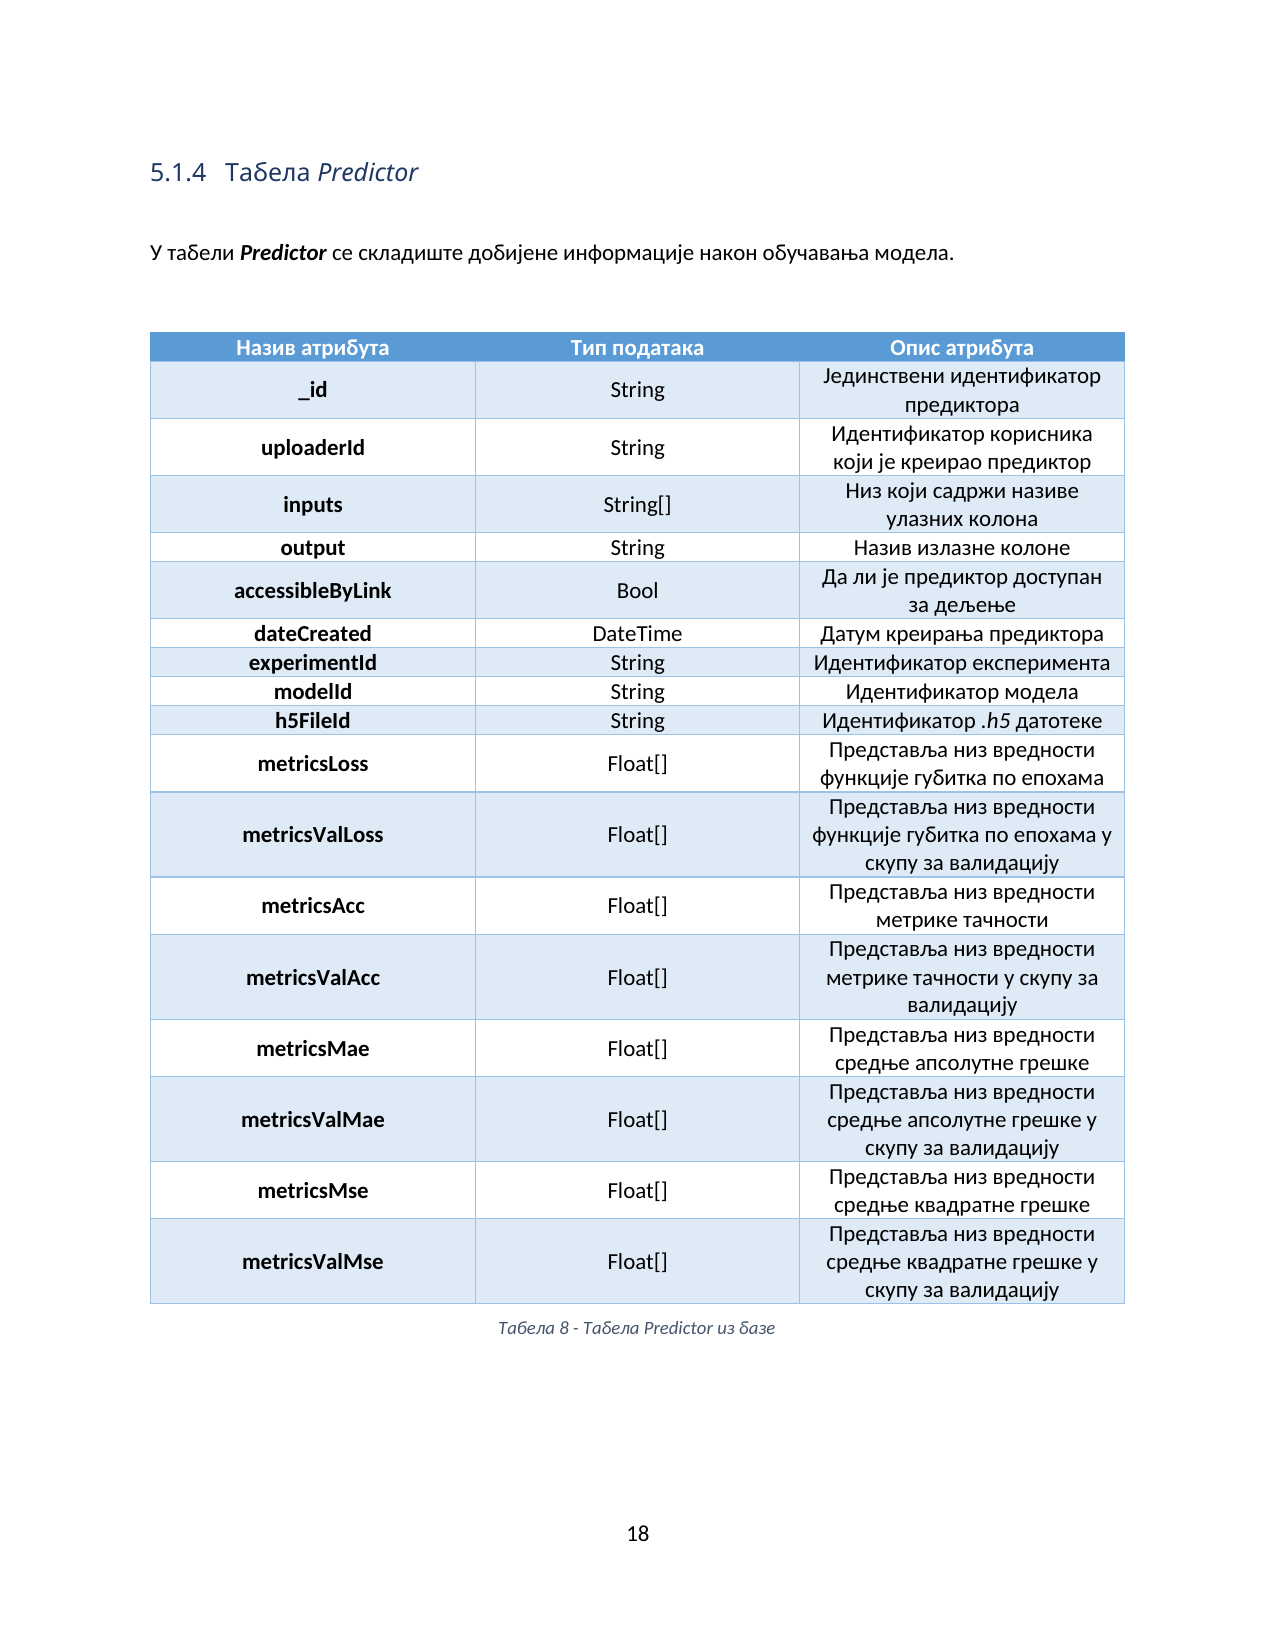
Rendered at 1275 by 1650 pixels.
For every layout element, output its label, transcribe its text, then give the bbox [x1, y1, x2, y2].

table_cell Представља низ вредности средње квадратне грешке [800, 1162, 1124, 1218]
table_cell Идентификатор корисника који је креирао предиктор [800, 419, 1124, 475]
table_cell inputs [151, 476, 475, 532]
table_cell metricsValMae [151, 1077, 475, 1161]
table_cell _id [151, 362, 475, 418]
text У табели Predictor се складиште добијене информације након обучавања модела. [150, 238, 1125, 266]
table_header Опис атрибута [800, 333, 1124, 361]
table_cell String[] [476, 476, 799, 532]
table_header Назив атрибута [151, 333, 475, 361]
table_cell Представља низ вредности средње квадратне грешке у скупу за валидацију [800, 1219, 1124, 1303]
table_cell metricsAcc [151, 878, 475, 933]
table_cell modelId [151, 677, 475, 705]
table_cell DateTime [476, 619, 799, 647]
table_cell String [476, 362, 799, 418]
table_cell Float[] [476, 1219, 799, 1303]
table_cell Float[] [476, 793, 799, 876]
table_cell Float[] [476, 1162, 799, 1218]
table_cell h5FileId [151, 706, 475, 734]
table_cell Float[] [476, 1020, 799, 1076]
table_cell Идентификатор модела [800, 677, 1124, 705]
table_cell String [476, 706, 799, 734]
table_cell Јединствени идентификатор предиктора [800, 362, 1124, 418]
table_cell dateCreated [151, 619, 475, 647]
table_cell Float[] [476, 1077, 799, 1161]
table_cell metricsValAcc [151, 935, 475, 1019]
table_cell Идентификатор експеримента [800, 648, 1124, 676]
table_cell Идентификатор .h5 датотеке [800, 706, 1124, 734]
table_cell experimentId [151, 648, 475, 676]
table_cell String [476, 677, 799, 705]
table_cell Представља низ вредности средње апсолутне грешке [800, 1020, 1124, 1076]
table_cell Float[] [476, 935, 799, 1019]
table_cell uploaderId [151, 419, 475, 475]
table_cell Представља низ вредности функције губитка по епохама [800, 735, 1124, 791]
table_cell Представља низ вредности метрике тачности [800, 878, 1124, 933]
table_cell Датум креирања предиктора [800, 619, 1124, 647]
table_cell metricsMae [151, 1020, 475, 1076]
table_cell Назив излазне колоне [800, 533, 1124, 561]
table_cell Низ који садржи називе улазних колона [800, 476, 1124, 532]
table_cell Float[] [476, 878, 799, 933]
table_cell String [476, 533, 799, 561]
table_cell accessibleByLink [151, 562, 475, 618]
table_header Тип података [476, 333, 799, 361]
table_cell String [476, 419, 799, 475]
table_cell Да ли је предиктор доступан за дељење [800, 562, 1124, 618]
table_cell String [476, 648, 799, 676]
subtitle Табела Predictor [150, 154, 1125, 188]
table_cell metricsLoss [151, 735, 475, 791]
table_cell Представља низ вредности средње апсолутне грешке у скупу за валидацију [800, 1077, 1124, 1161]
table_cell Представља низ вредности функције губитка по епохама у скупу за валидацију [800, 793, 1124, 876]
table_cell Представља низ вредности метрике тачности у скупу за валидацију [800, 935, 1124, 1019]
table_cell Bool [476, 562, 799, 618]
table_cell metricsValLoss [151, 793, 475, 876]
table_cell Float[] [476, 735, 799, 791]
table_cell metricsValMse [151, 1219, 475, 1303]
table_cell output [151, 533, 475, 561]
table_cell metricsMse [151, 1162, 475, 1218]
